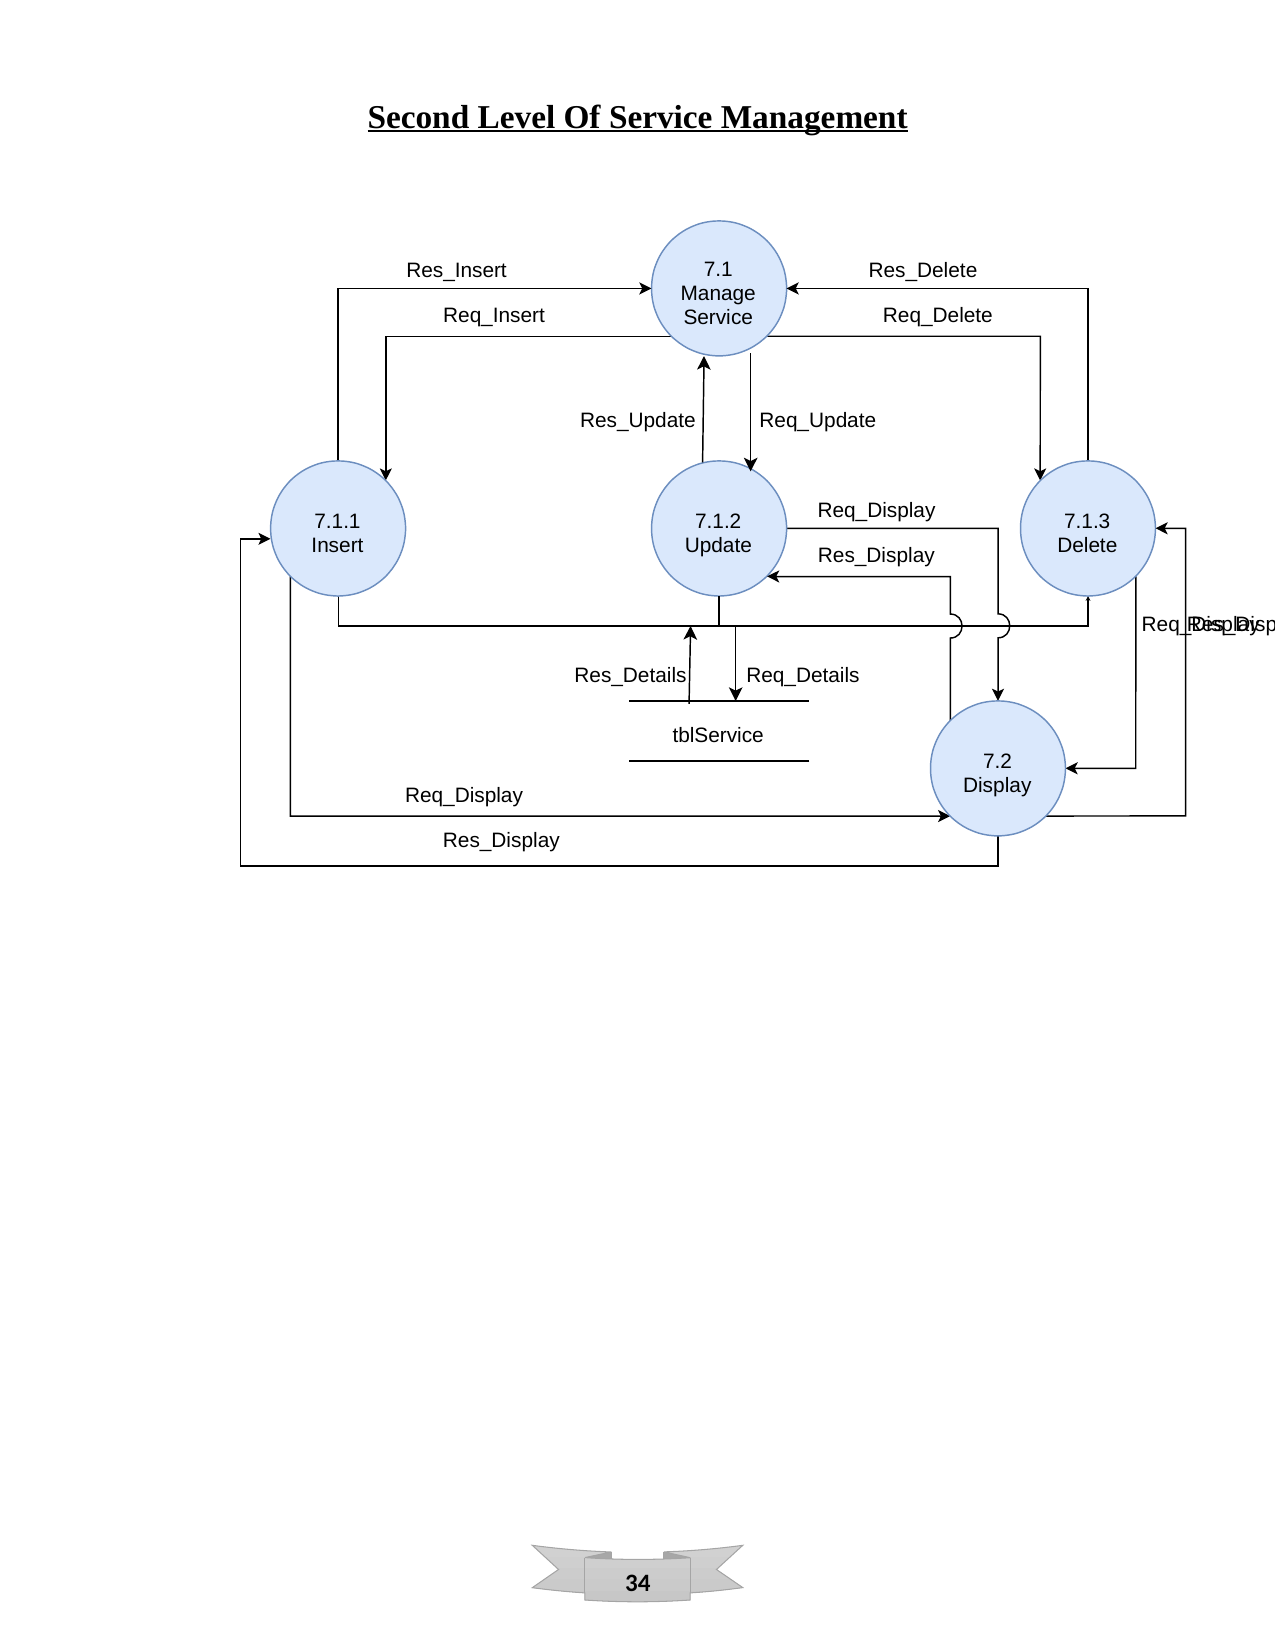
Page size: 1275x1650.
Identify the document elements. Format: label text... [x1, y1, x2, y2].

text Second Level Of Service Management [150, 97, 1125, 135]
